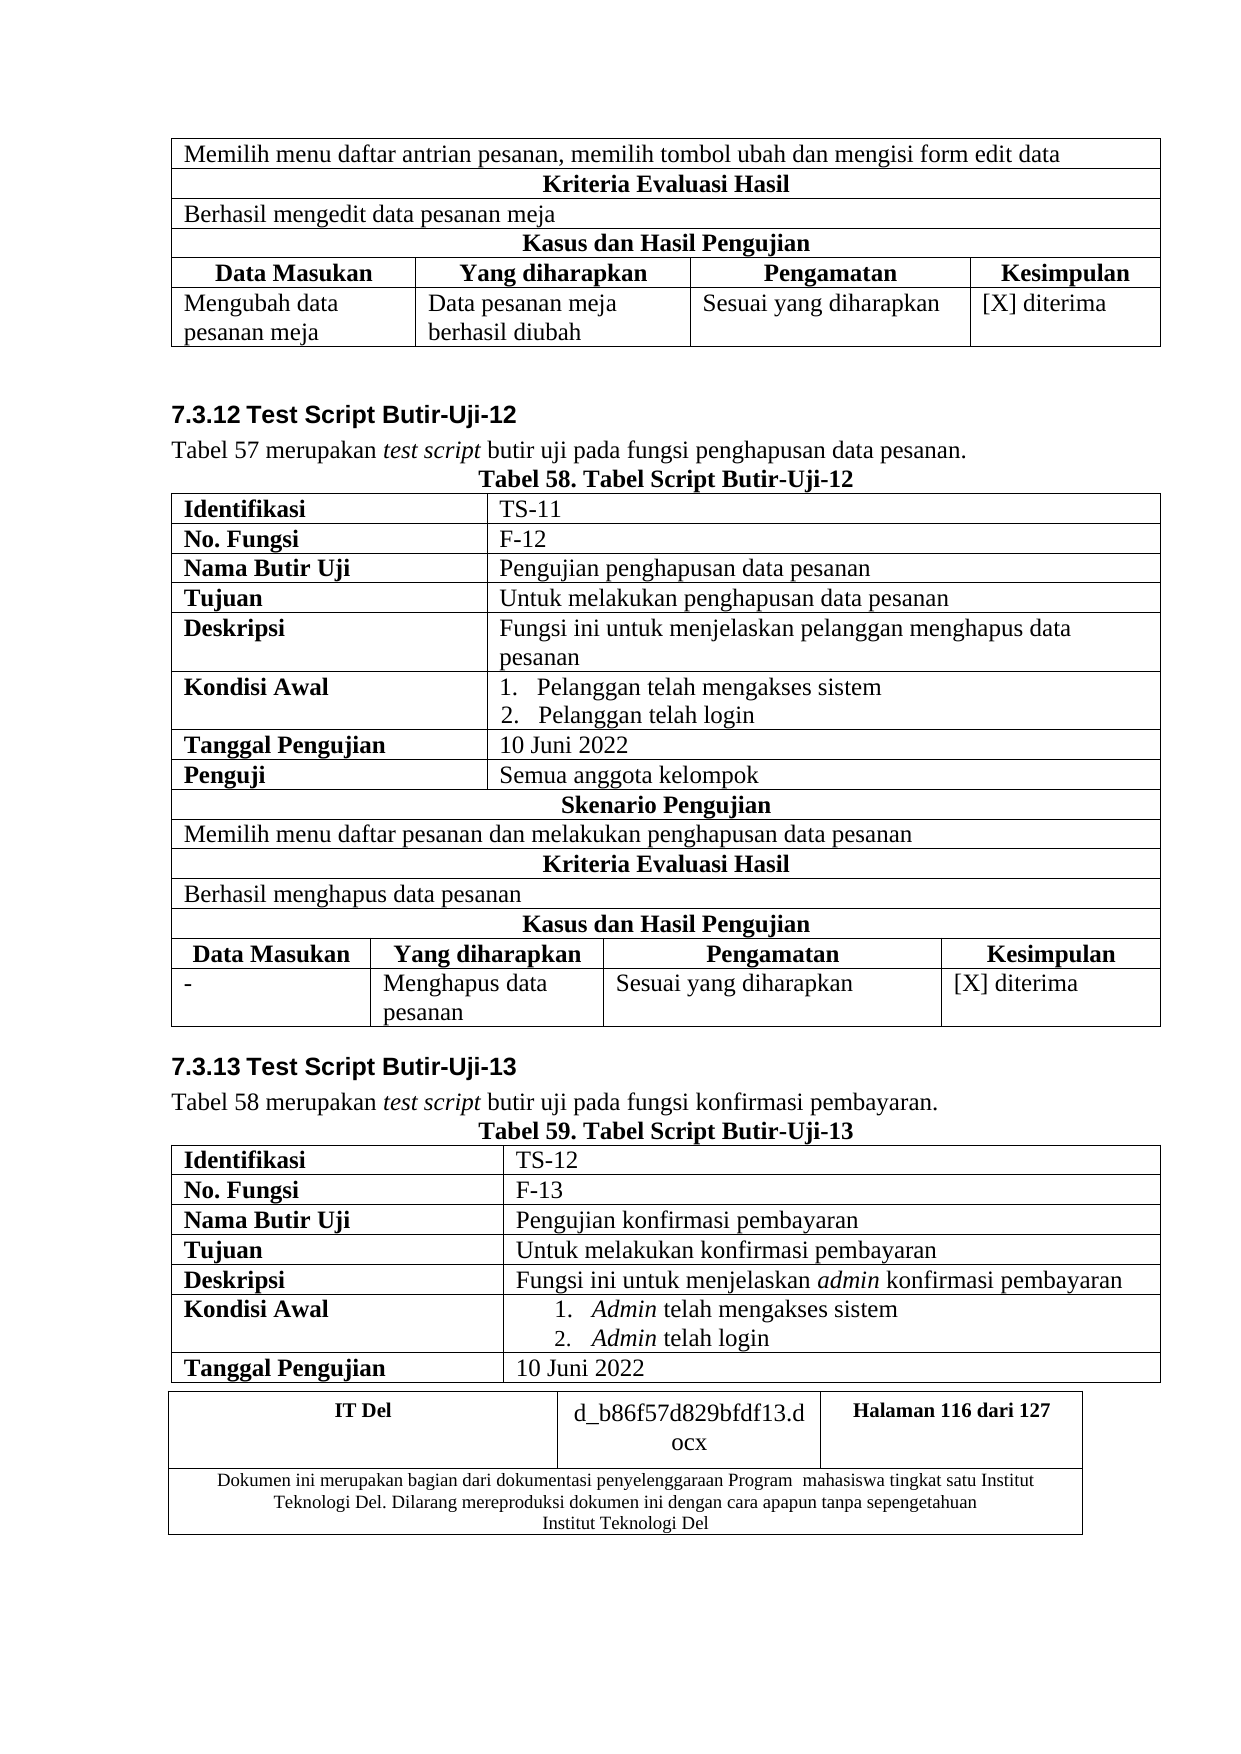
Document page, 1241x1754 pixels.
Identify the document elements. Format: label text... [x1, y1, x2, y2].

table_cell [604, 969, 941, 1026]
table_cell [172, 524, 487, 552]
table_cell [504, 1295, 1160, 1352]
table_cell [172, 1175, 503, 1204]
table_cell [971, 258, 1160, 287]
text Tabel 58 merupakan test script butir uji pada fungsi konfirmasi pembayaran. [171, 1087, 1161, 1116]
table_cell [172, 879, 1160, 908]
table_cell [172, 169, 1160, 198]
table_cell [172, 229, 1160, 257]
subtitle Test Script Butir-Uji-12 [171, 400, 1161, 429]
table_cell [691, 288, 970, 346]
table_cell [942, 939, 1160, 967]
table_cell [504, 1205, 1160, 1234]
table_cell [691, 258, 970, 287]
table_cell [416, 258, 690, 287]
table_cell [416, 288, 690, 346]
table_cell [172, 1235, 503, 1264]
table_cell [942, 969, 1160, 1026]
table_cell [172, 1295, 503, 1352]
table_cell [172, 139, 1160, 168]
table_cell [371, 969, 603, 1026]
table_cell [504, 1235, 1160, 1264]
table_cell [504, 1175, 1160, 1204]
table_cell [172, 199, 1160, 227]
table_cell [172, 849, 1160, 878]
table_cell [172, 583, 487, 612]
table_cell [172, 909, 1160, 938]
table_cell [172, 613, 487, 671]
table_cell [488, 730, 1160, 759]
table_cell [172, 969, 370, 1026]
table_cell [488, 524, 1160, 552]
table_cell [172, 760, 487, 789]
text Tabel 57 merupakan test script butir uji pada fungsi penghapusan data pesanan. [171, 435, 1161, 464]
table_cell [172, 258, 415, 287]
subtitle Test Script Butir-Uji-13 [171, 1052, 1161, 1081]
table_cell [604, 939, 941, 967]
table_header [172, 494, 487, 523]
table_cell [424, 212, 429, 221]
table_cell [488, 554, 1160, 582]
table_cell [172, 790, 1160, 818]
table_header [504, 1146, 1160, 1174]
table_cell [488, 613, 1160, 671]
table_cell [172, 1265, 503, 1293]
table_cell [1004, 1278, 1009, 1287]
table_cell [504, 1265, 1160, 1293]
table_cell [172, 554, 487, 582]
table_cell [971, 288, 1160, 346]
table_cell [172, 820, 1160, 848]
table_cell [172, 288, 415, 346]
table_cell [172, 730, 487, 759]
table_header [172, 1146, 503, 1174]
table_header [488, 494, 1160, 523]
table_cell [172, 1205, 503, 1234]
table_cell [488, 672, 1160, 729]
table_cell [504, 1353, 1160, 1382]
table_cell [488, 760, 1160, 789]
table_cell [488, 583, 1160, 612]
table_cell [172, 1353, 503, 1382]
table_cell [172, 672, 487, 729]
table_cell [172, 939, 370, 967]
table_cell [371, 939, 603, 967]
